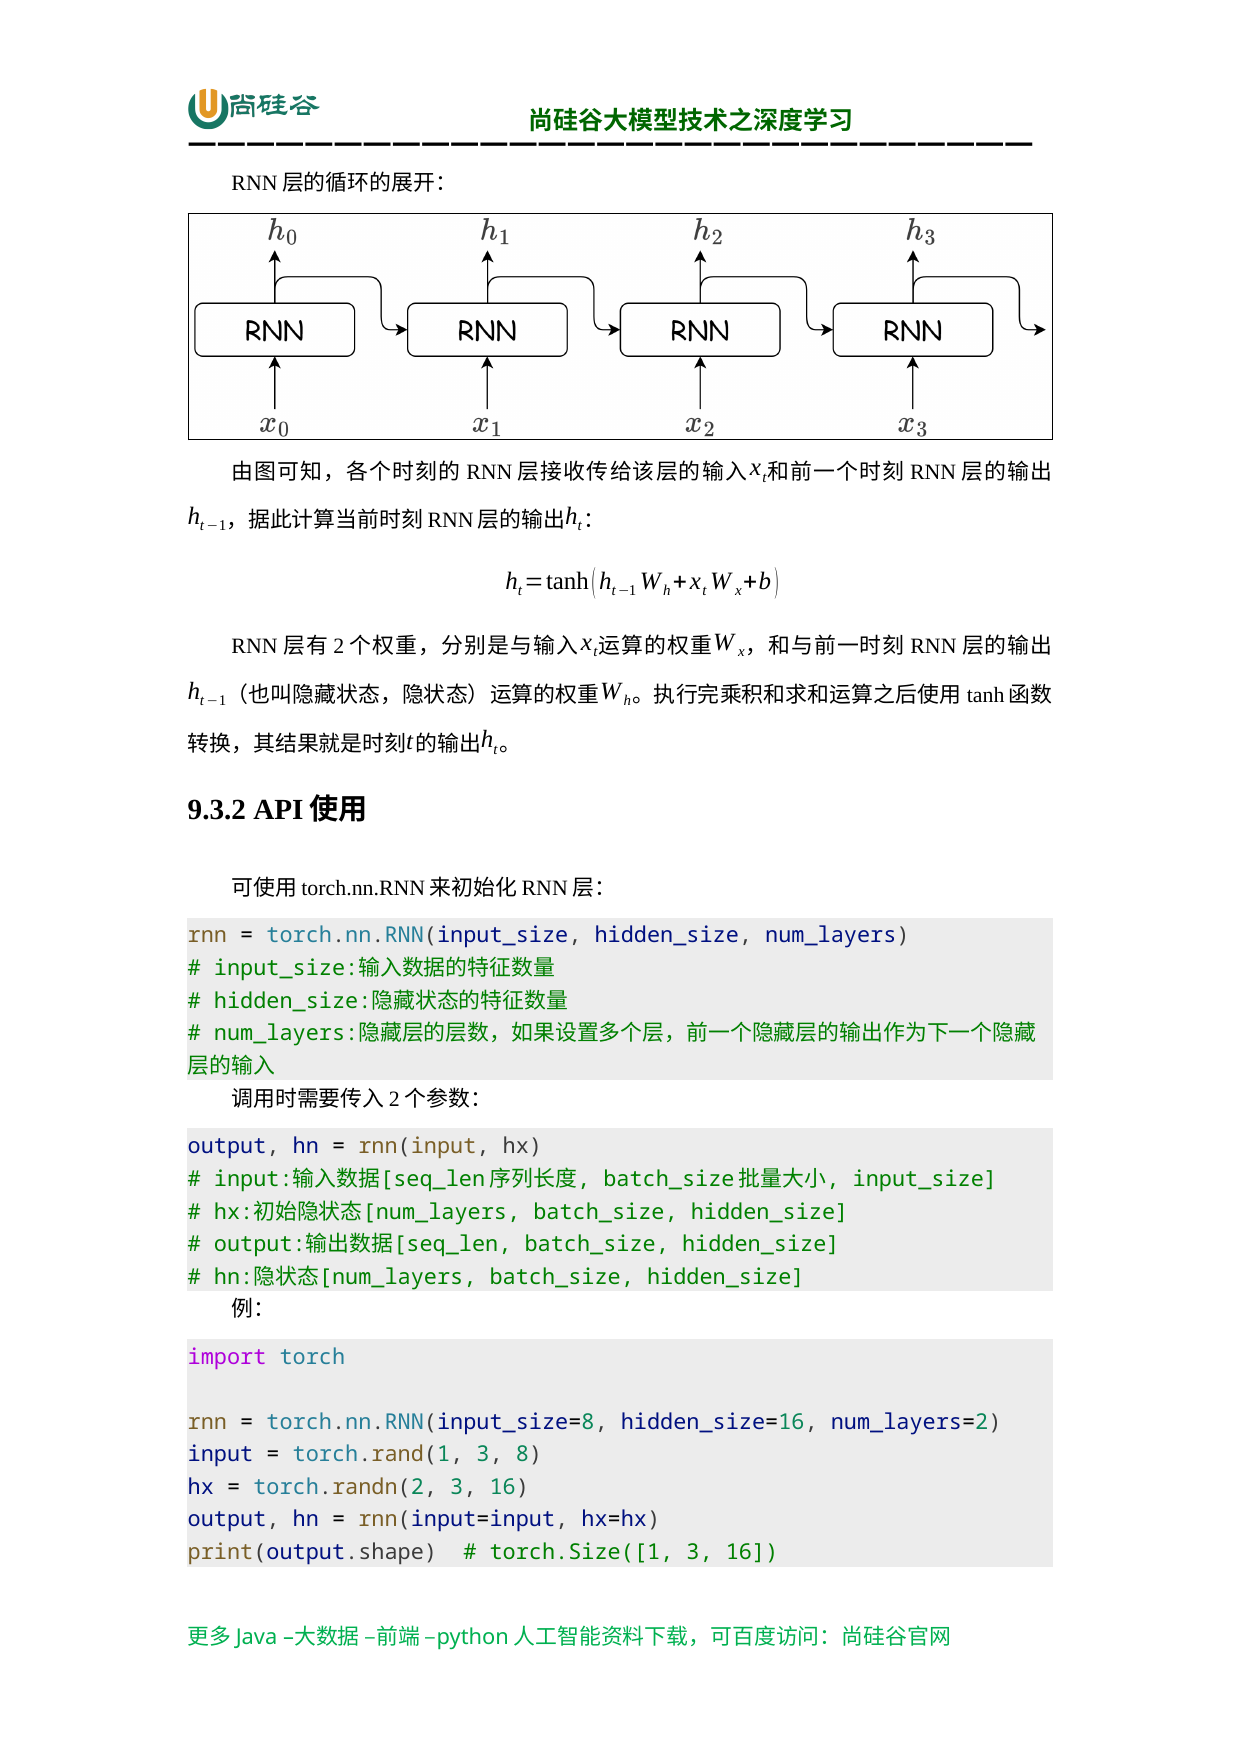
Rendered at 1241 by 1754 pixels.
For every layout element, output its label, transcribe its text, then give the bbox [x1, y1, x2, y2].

picture [187, 88, 321, 130]
text 调用时需要传入2个参数： [187, 1080, 1053, 1113]
text # hn:隐状态[num_layers, batch_size, hidden_size] [187, 1258, 1053, 1291]
text 由图可知，各个时刻的RNN层接收传给该层的输入和前一个时刻RNN层的输出，据此计算当前时刻RNN层的输出： [187, 453, 1053, 534]
text # output:输出数据[seq_len, batch_size, hidden_size] [187, 1226, 1053, 1258]
text # hx:初始隐状态[num_layers, batch_size, hidden_size] [187, 1193, 1053, 1226]
text # input_size:输入数据的特征数量 [187, 950, 1053, 983]
text # hidden_size:隐藏状态的特征数量 [187, 983, 1053, 1015]
text # num_layers:隐藏层的层数，如果设置多个层，前一个隐藏层的输出作为下一个隐藏层的输入 [187, 1015, 1053, 1080]
text 可使用torch.nn.RNN来初始化RNN层： [187, 869, 1053, 902]
text rnn = torch.nn.RNN(input_size=8, hidden_size=16, num_layers=2) [187, 1404, 1053, 1437]
text output, hn = rnn(input, hx) [187, 1128, 1053, 1161]
text RNN层的循环的展开： [187, 165, 1053, 197]
text API使用 [187, 774, 1053, 839]
text import torch [187, 1339, 1053, 1372]
text output, hn = rnn(input=input, hx=hx) [187, 1502, 1053, 1534]
text print(output.shape) # torch.Size([1, 3, 16]) [187, 1534, 1053, 1567]
text input = torch.rand(1, 3, 8) [187, 1437, 1053, 1469]
text 例： [187, 1291, 1053, 1323]
text # input:输入数据[seq_len序列长度, batch_size批量大小, input_size] [187, 1161, 1053, 1193]
text RNN层有2个权重，分别是与输入运算的权重，和与前一时刻RNN层的输出（也叫隐藏状态，隐状态）运算的权重。执行完乘积和求和运算之后使用tanh函数转换，其结果就是时刻的输出。 [187, 628, 1053, 758]
text rnn = torch.nn.RNN(input_size, hidden_size, num_layers) [187, 918, 1053, 950]
picture [189, 214, 1052, 439]
text hx = torch.randn(2, 3, 16) [187, 1469, 1053, 1502]
